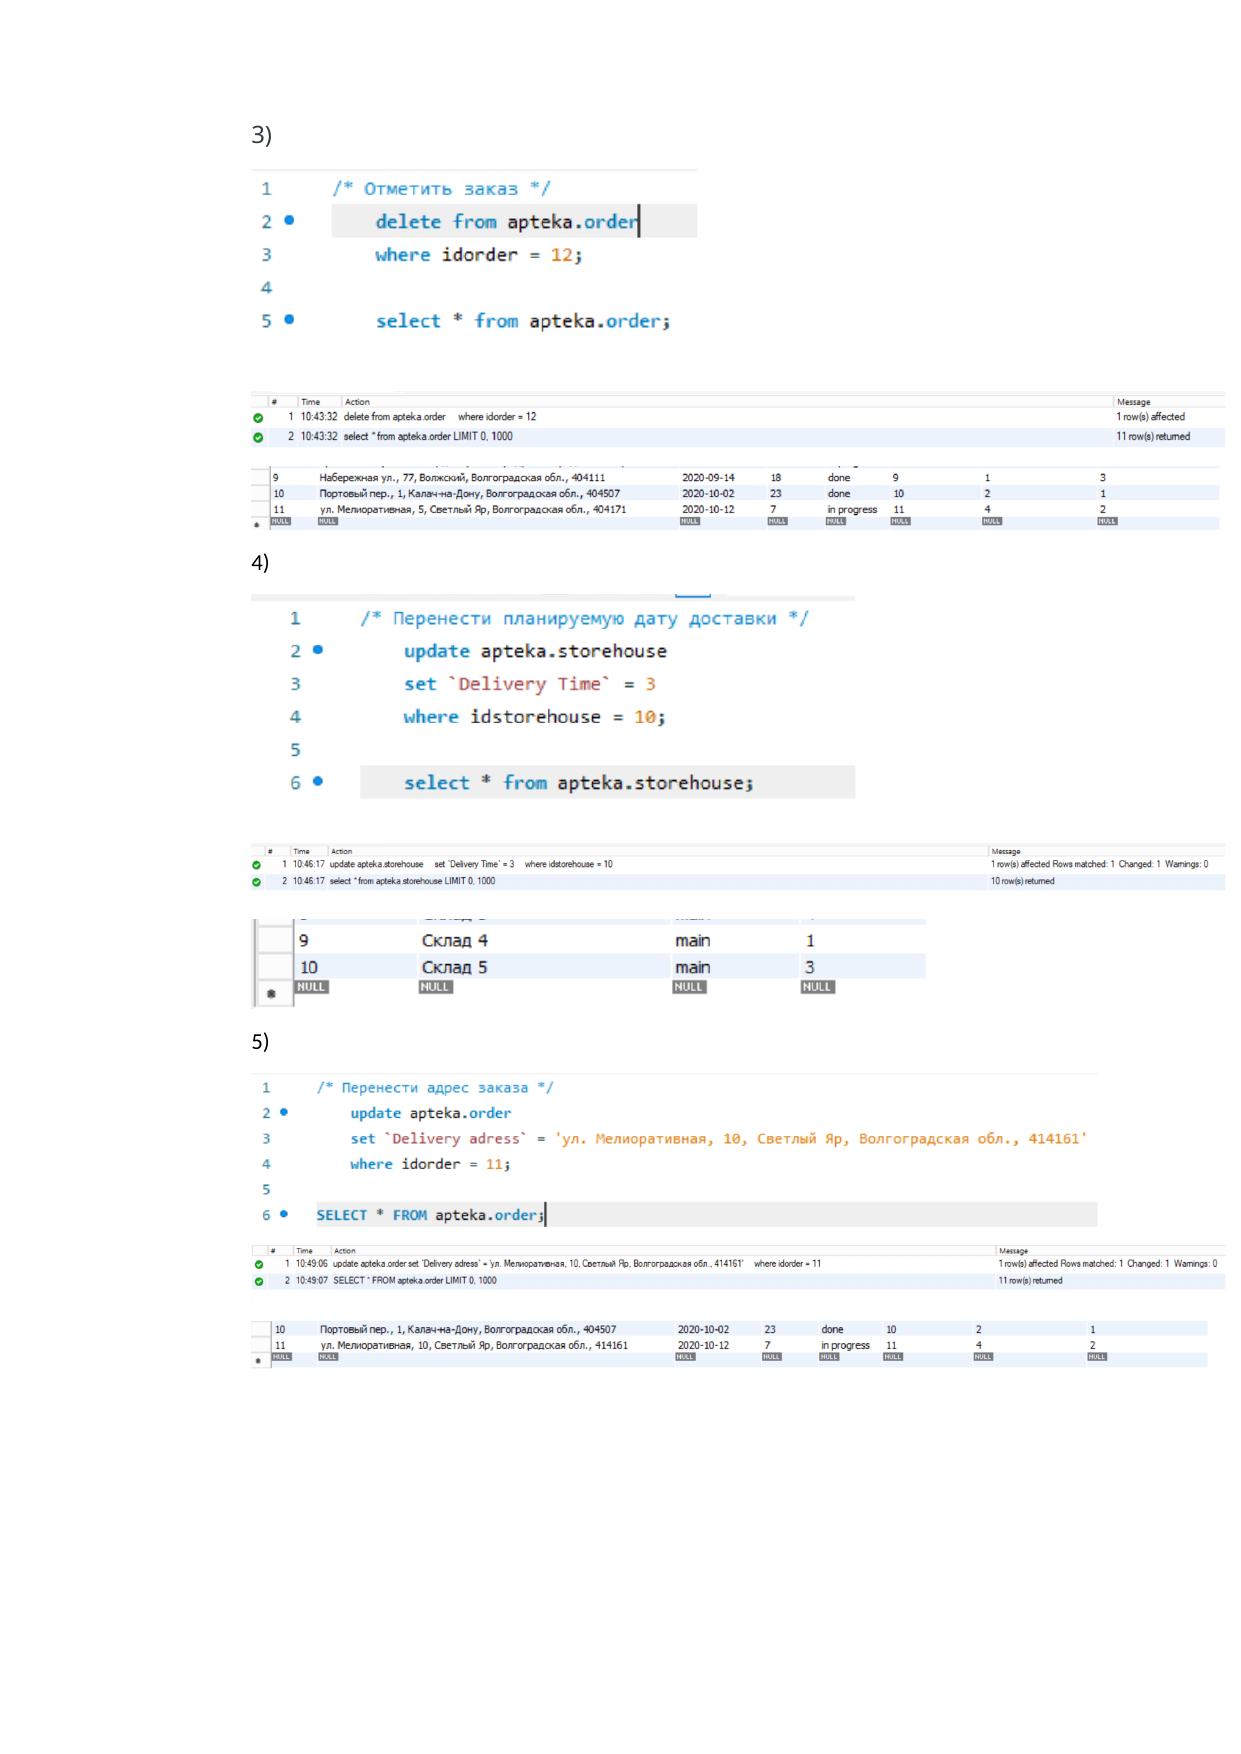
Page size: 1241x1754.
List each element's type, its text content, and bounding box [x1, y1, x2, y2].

picture [251, 594, 856, 825]
picture [251, 1073, 1098, 1227]
text 5) [251, 1027, 1152, 1055]
text 4) [251, 548, 1152, 576]
picture [251, 391, 1226, 448]
picture [251, 1245, 1226, 1304]
picture [251, 169, 698, 373]
picture [251, 1321, 1226, 1371]
picture [251, 843, 1226, 902]
picture [251, 466, 1226, 530]
picture [251, 919, 940, 1009]
